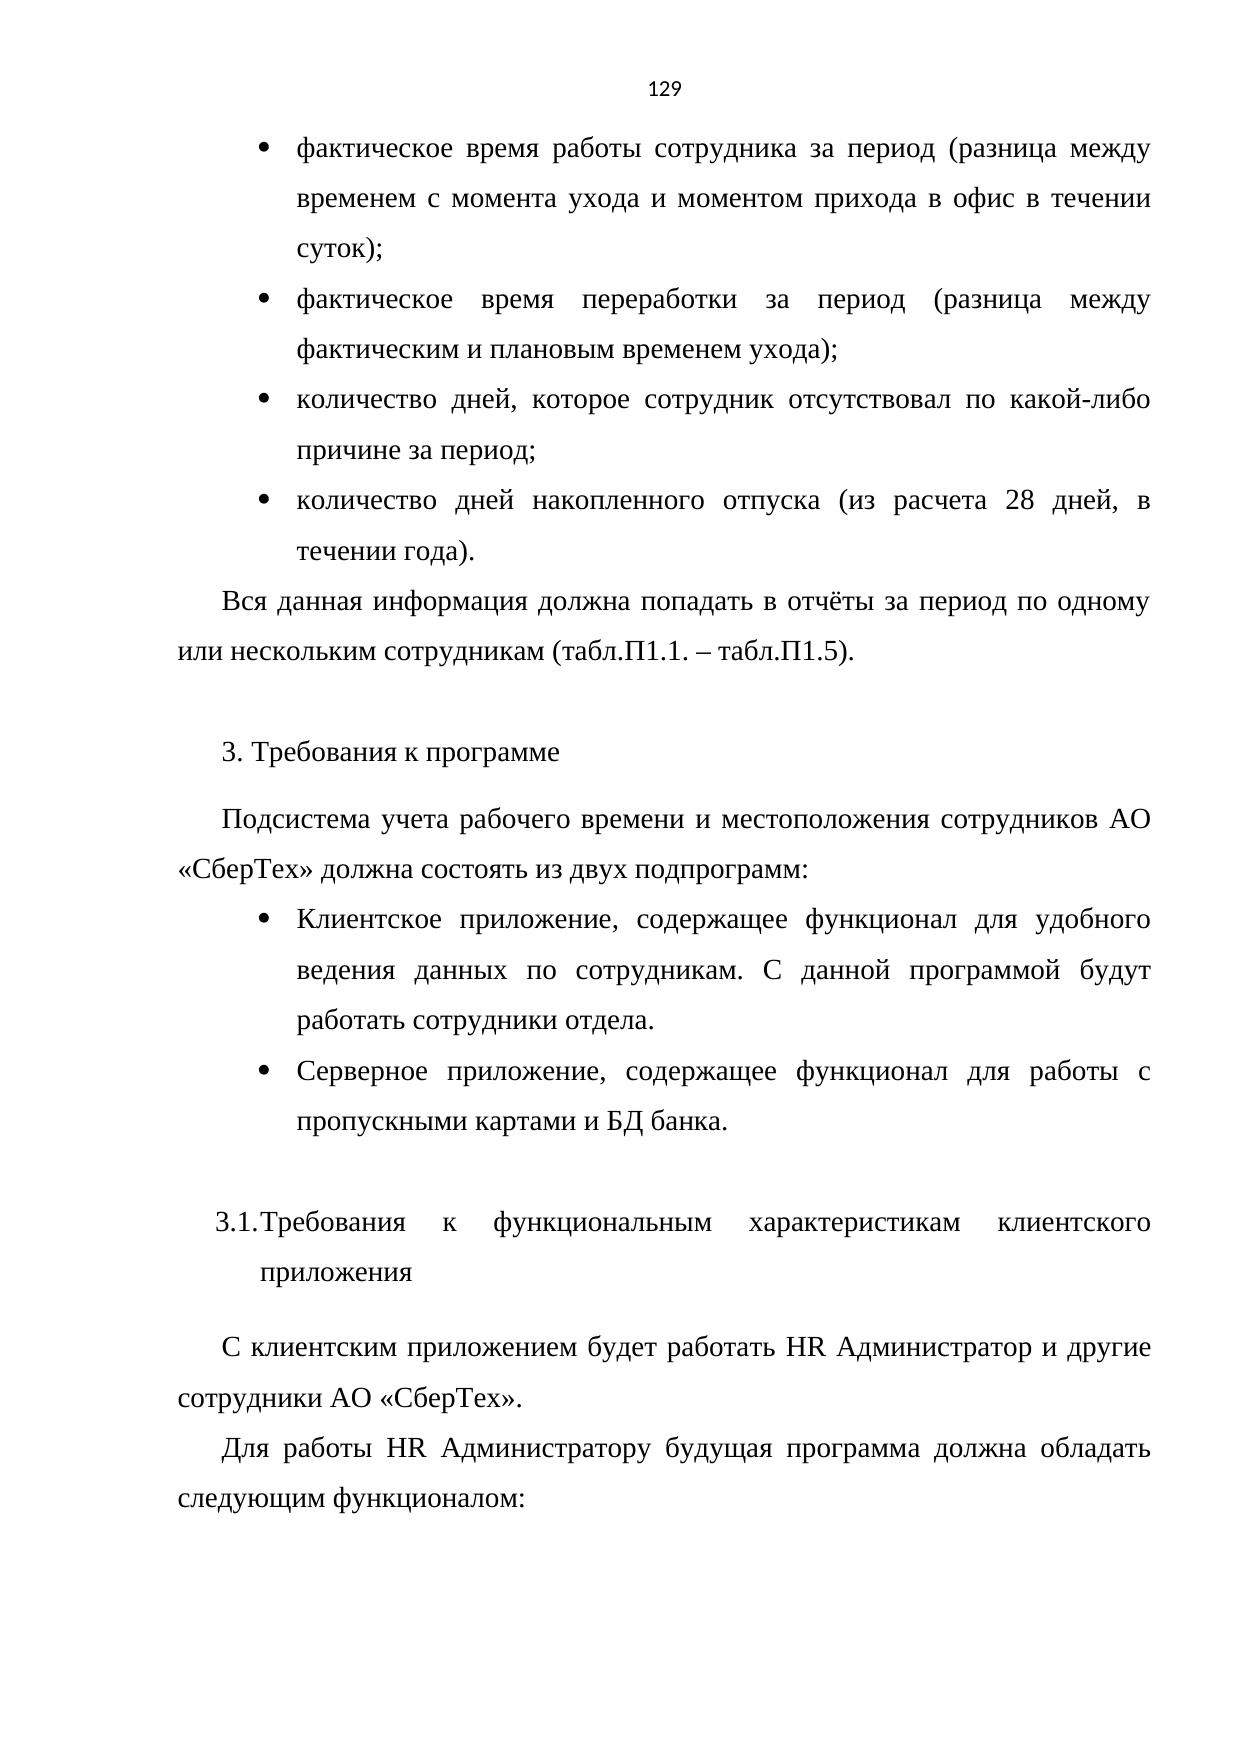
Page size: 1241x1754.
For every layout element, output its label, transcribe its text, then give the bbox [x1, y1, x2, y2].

list фактическое время работы сотрудника за период (разница между временем с момента ухода и моментом прихода в офис в течении суток); [259, 130, 1152, 264]
list количество дней накопленного отпуска (из расчета 28 дней, в течении года). [259, 482, 1152, 566]
text Подсистема учета рабочего времени и местоположения сотрудников АО «СберТех» должна состоять из двух подпрограмм: [177, 801, 1152, 885]
list Клиентское приложение, содержащее функционал для удобного ведения данных по сотрудникам. С данной программой будут работать сотрудники отдела. [259, 902, 1152, 1036]
list Требования к программе [177, 734, 1152, 767]
text Вся данная информация должна попадать в отчёты за период по одному или нескольким сотрудникам (табл.П1.1. – табл.П1.5). [177, 583, 1152, 667]
list фактическое время переработки за период (разница между фактическим и плановым временем ухода); [259, 281, 1152, 365]
list Серверное приложение, содержащее функционал для работы с пропускными картами и БД банка. [259, 1053, 1152, 1137]
text Для работы HR Администратору будущая программа должна обладать следующим функционалом: [177, 1430, 1152, 1514]
text С клиентским приложением будет работать HR Администратор и другие сотрудники АО «СберТех». [177, 1329, 1152, 1413]
list количество дней, которое сотрудник отсутствовал по какой-либо причине за период; [259, 382, 1152, 466]
list Требования к функциональным характеристикам клиентского приложения [215, 1204, 1152, 1288]
